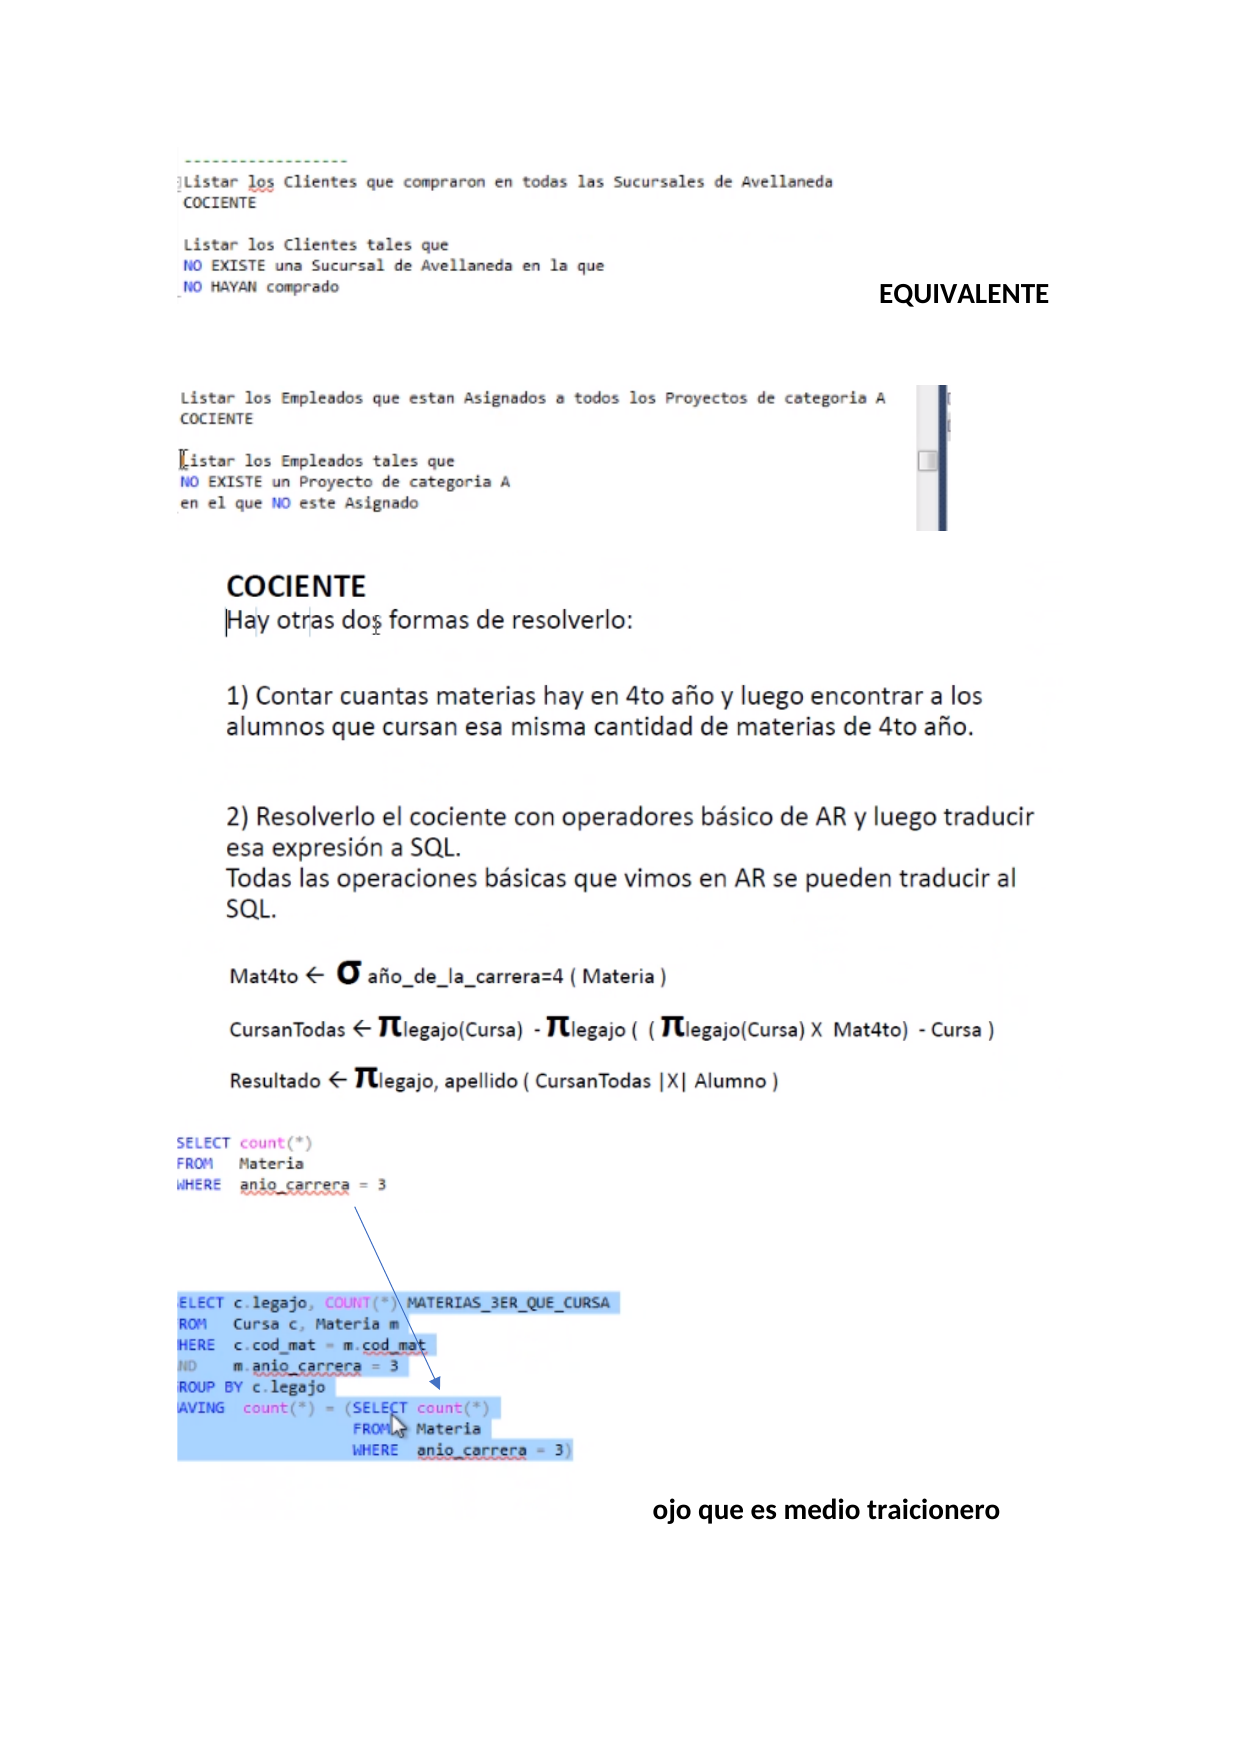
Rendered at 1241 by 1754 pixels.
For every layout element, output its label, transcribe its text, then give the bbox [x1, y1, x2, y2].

picture [177, 1119, 451, 1213]
picture [177, 385, 951, 531]
picture [177, 1287, 647, 1520]
picture [177, 147, 879, 304]
picture [177, 550, 1063, 1101]
